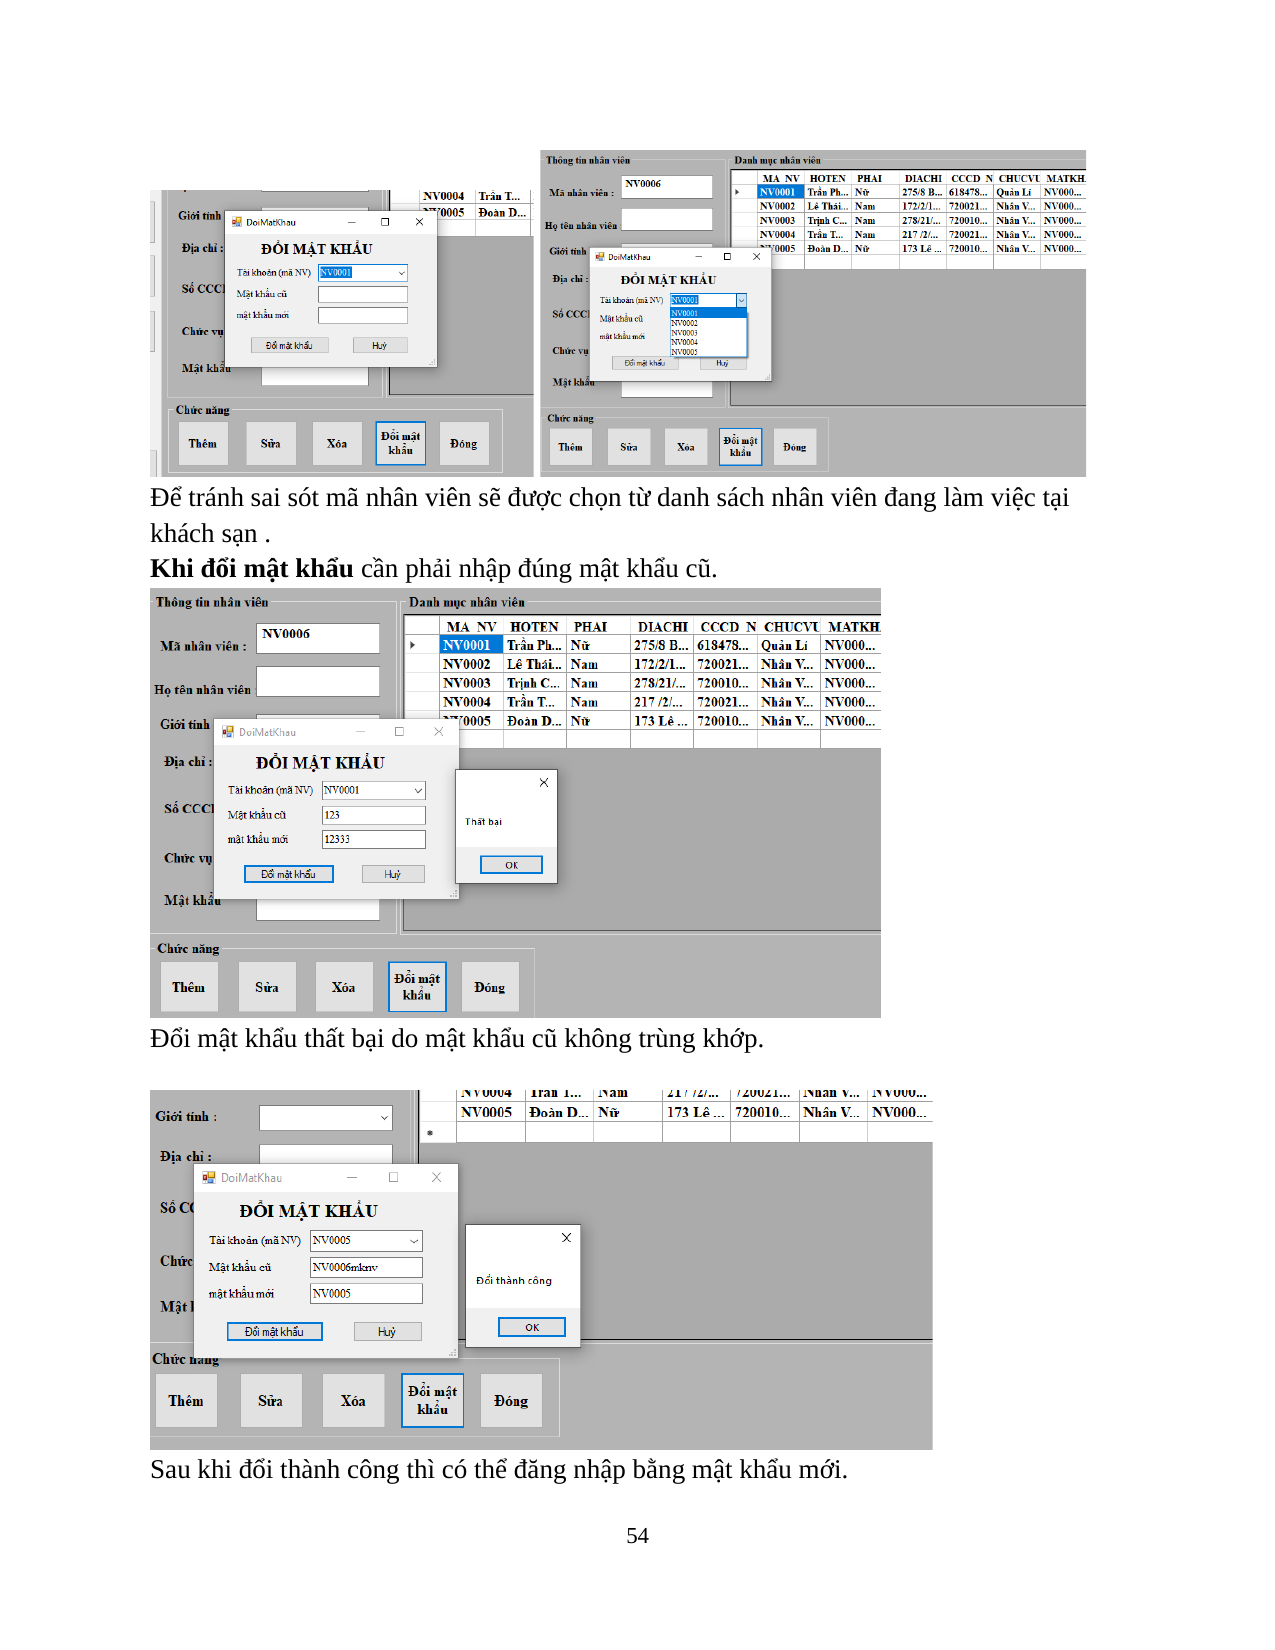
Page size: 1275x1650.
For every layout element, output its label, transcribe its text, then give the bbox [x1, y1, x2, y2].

picture [540, 150, 1087, 477]
picture [150, 190, 534, 477]
text Khi đổi mật khẩu cần phải nhập đúng mật khẩu cũ. [150, 553, 1125, 584]
picture [150, 1090, 933, 1450]
picture [150, 588, 881, 1018]
text Sau khi đổi thành công thì có thể đăng nhập bằng mật khẩu mới. [150, 1453, 1125, 1485]
text Đổi mật khẩu thất bại do mật khẩu cũ không trùng khớp. [150, 1022, 1125, 1053]
text Để tránh sai sót mã nhân viên sẽ được chọn từ danh sách nhân viên đang làm việc tại khách sạn . [150, 481, 1125, 548]
